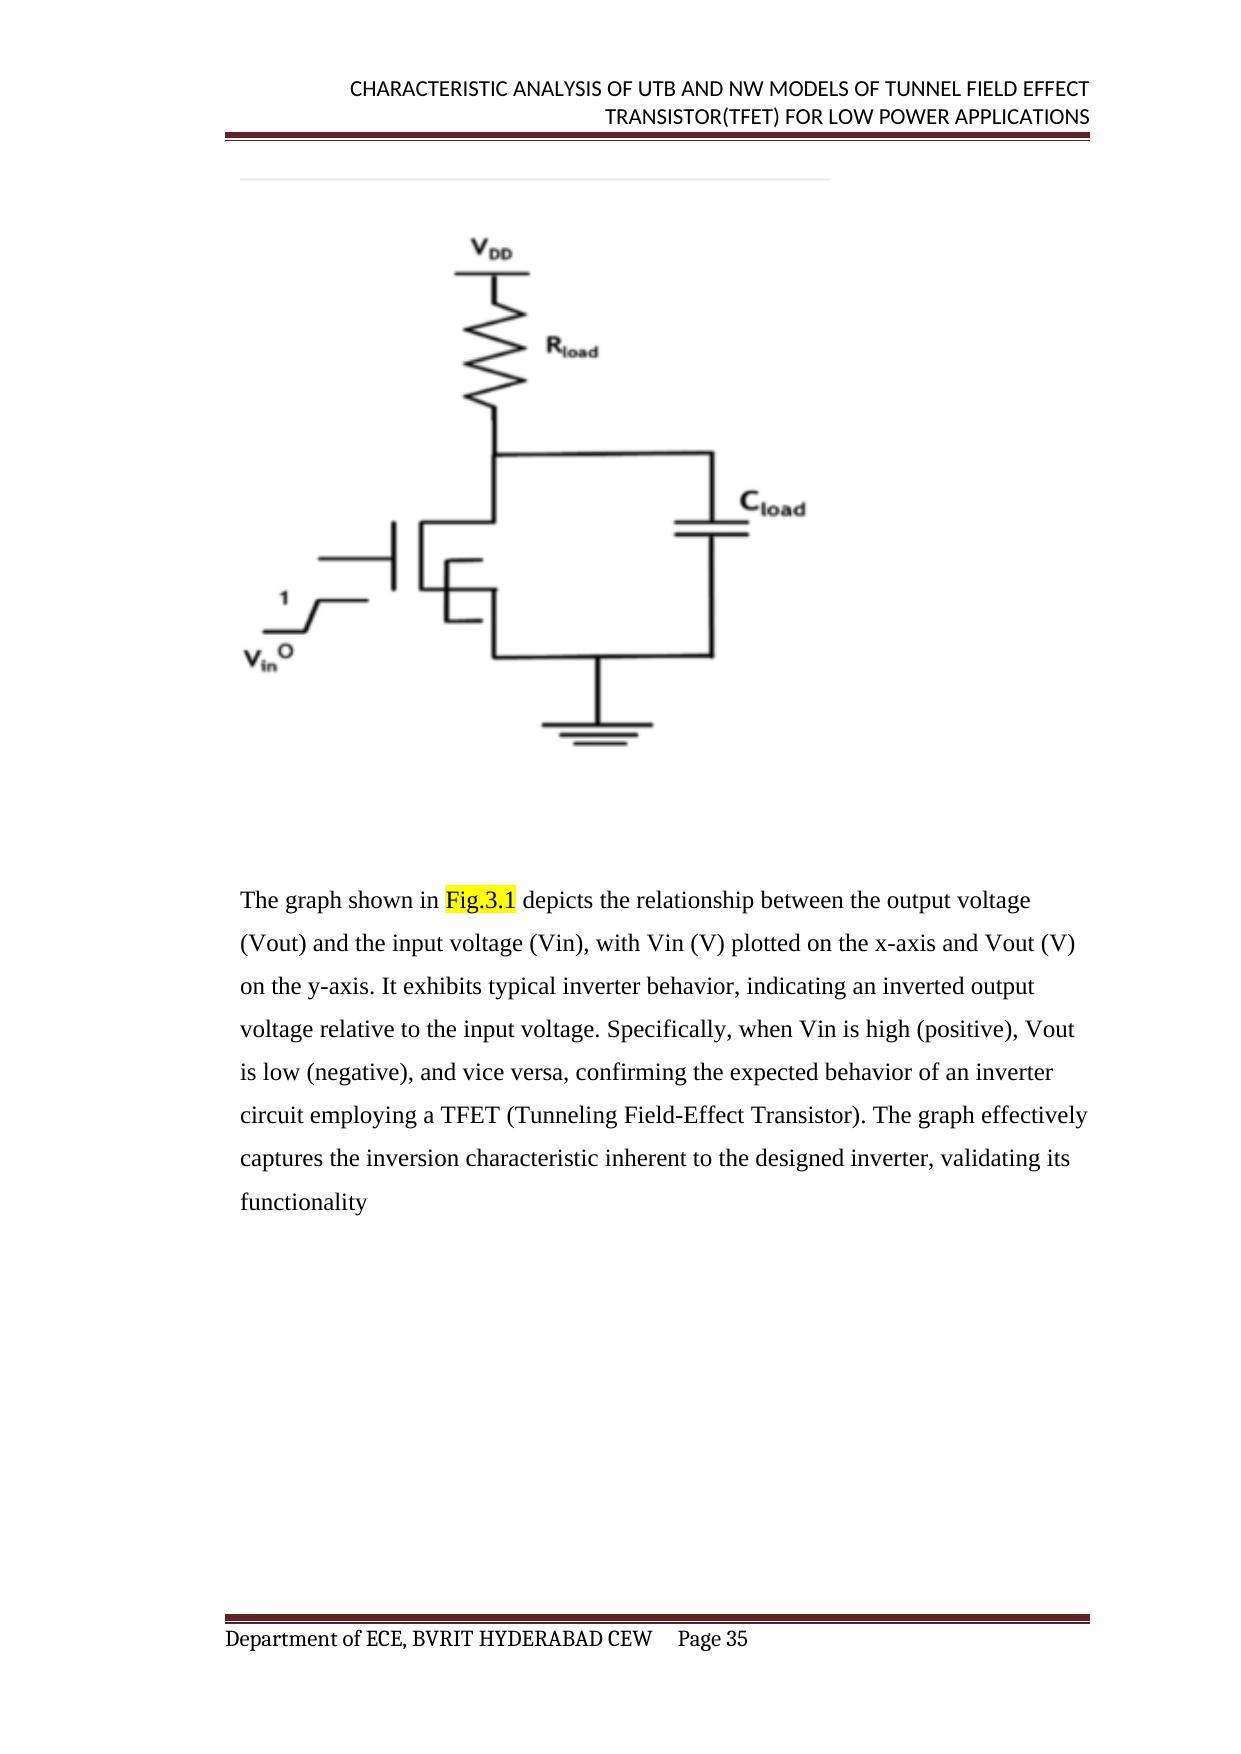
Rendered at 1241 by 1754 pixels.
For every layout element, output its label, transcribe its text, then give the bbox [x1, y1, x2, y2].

picture [239, 169, 831, 770]
text The graph shown in Fig.3.1 depicts the relationship between the output voltage (Vout) and the input voltage (Vin), with Vin (V) plotted on the x-axis and Vout (V) on the y-axis. It exhibits typical inverter behavior, indicating an inverted output voltage relative to the input voltage. Specifically, when Vin is high (positive), Vout is low (negative), and vice versa, confirming the expected behavior of an inverter circuit employing a TFET (Tunneling Field-Effect Transistor). The graph effectively captures the inversion characteristic inherent to the designed inverter, validating its functionality [240, 885, 1090, 1215]
